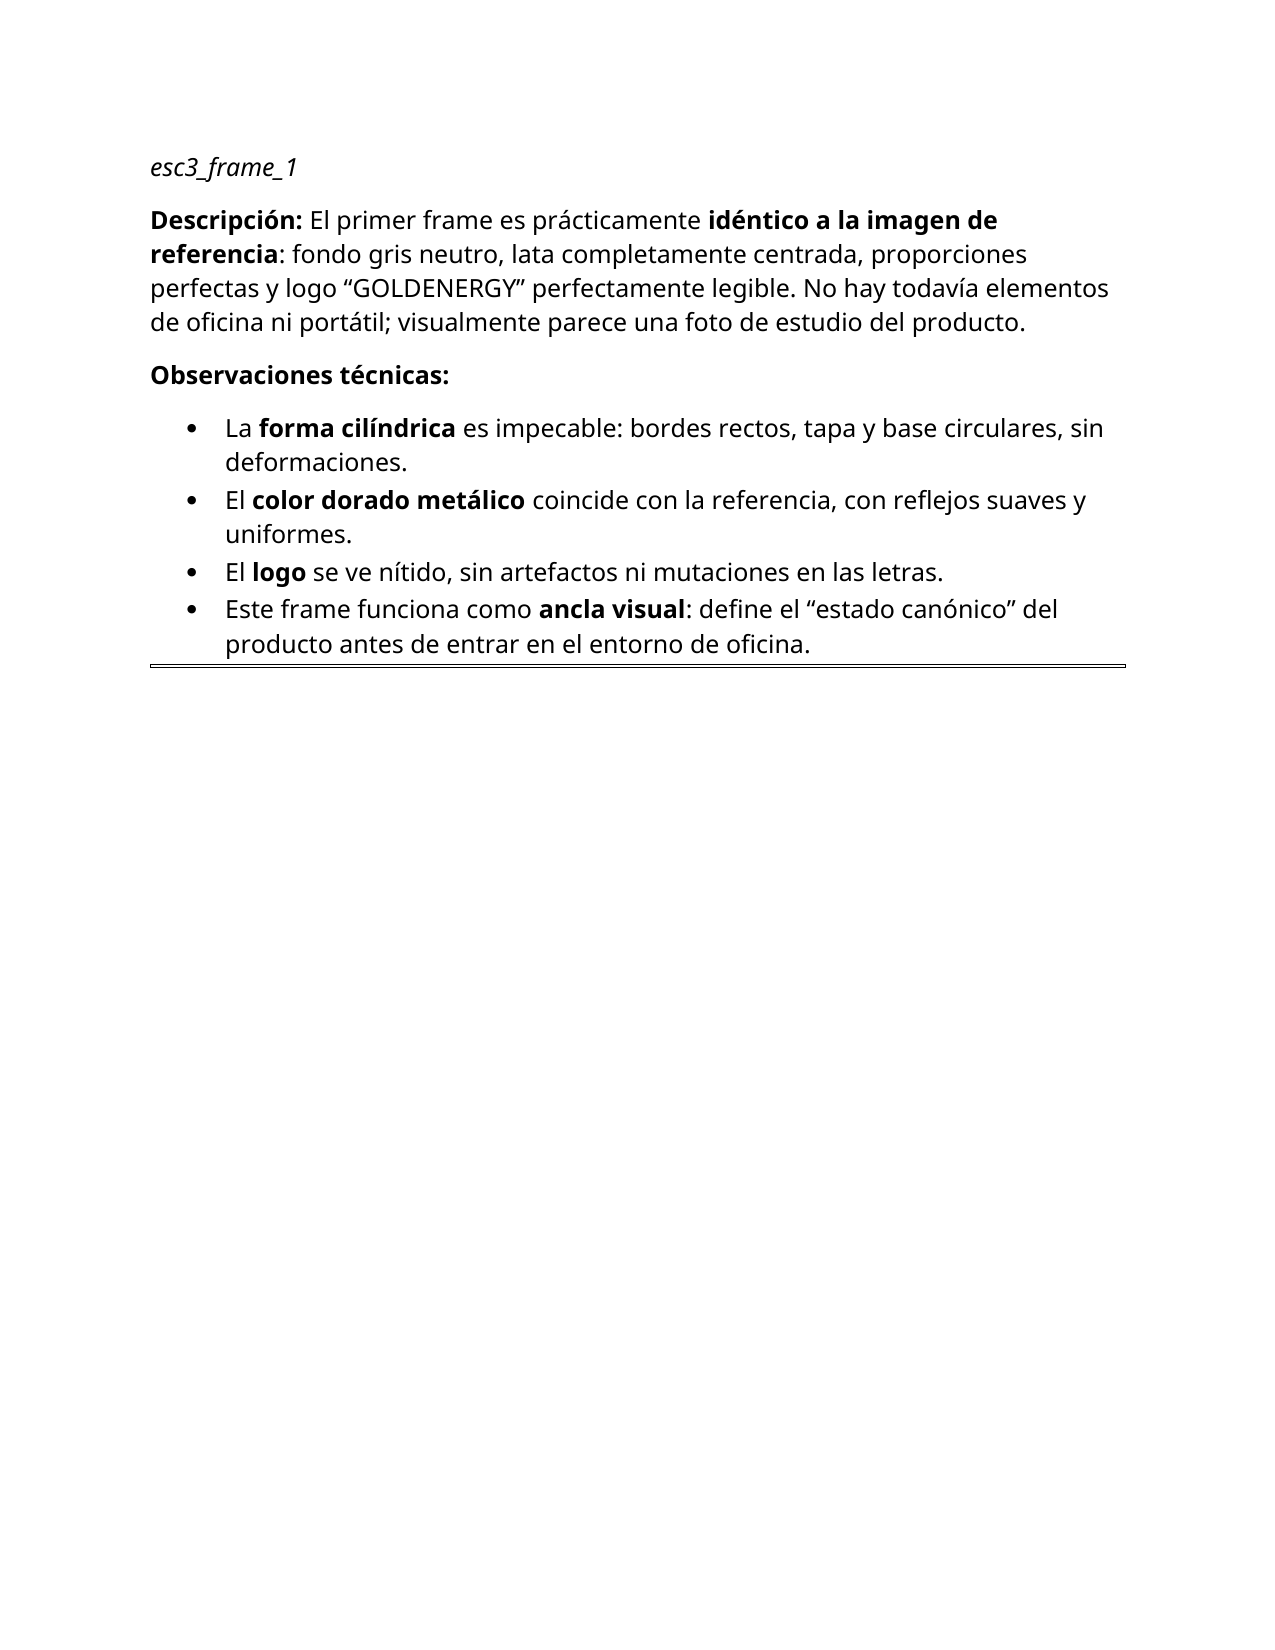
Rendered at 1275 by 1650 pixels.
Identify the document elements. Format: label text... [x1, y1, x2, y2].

text Observaciones técnicas: [150, 358, 1125, 392]
list El logo se ve nítido, sin artefactos ni mutaciones en las letras. [187, 554, 1125, 588]
text Descripción: El primer frame es prácticamente idéntico a la imagen de referencia: fondo gris neutro, lata completamente centrada, proporciones perfectas y logo “GOLDENERGY” perfectamente legible. No hay todavía elementos de oficina ni portátil; visualmente parece una foto de estudio del producto. [150, 203, 1125, 339]
text esc3_frame_1 [150, 150, 1125, 184]
list El color dorado metálico coincide con la referencia, con reflejos suaves y uniformes. [187, 482, 1125, 551]
list Este frame funciona como ancla visual: define el “estado canónico” del producto antes de entrar en el entorno de oficina. [187, 592, 1125, 660]
list La forma cilíndrica es impecable: bordes rectos, tapa y base circulares, sin deformaciones. [187, 411, 1125, 479]
